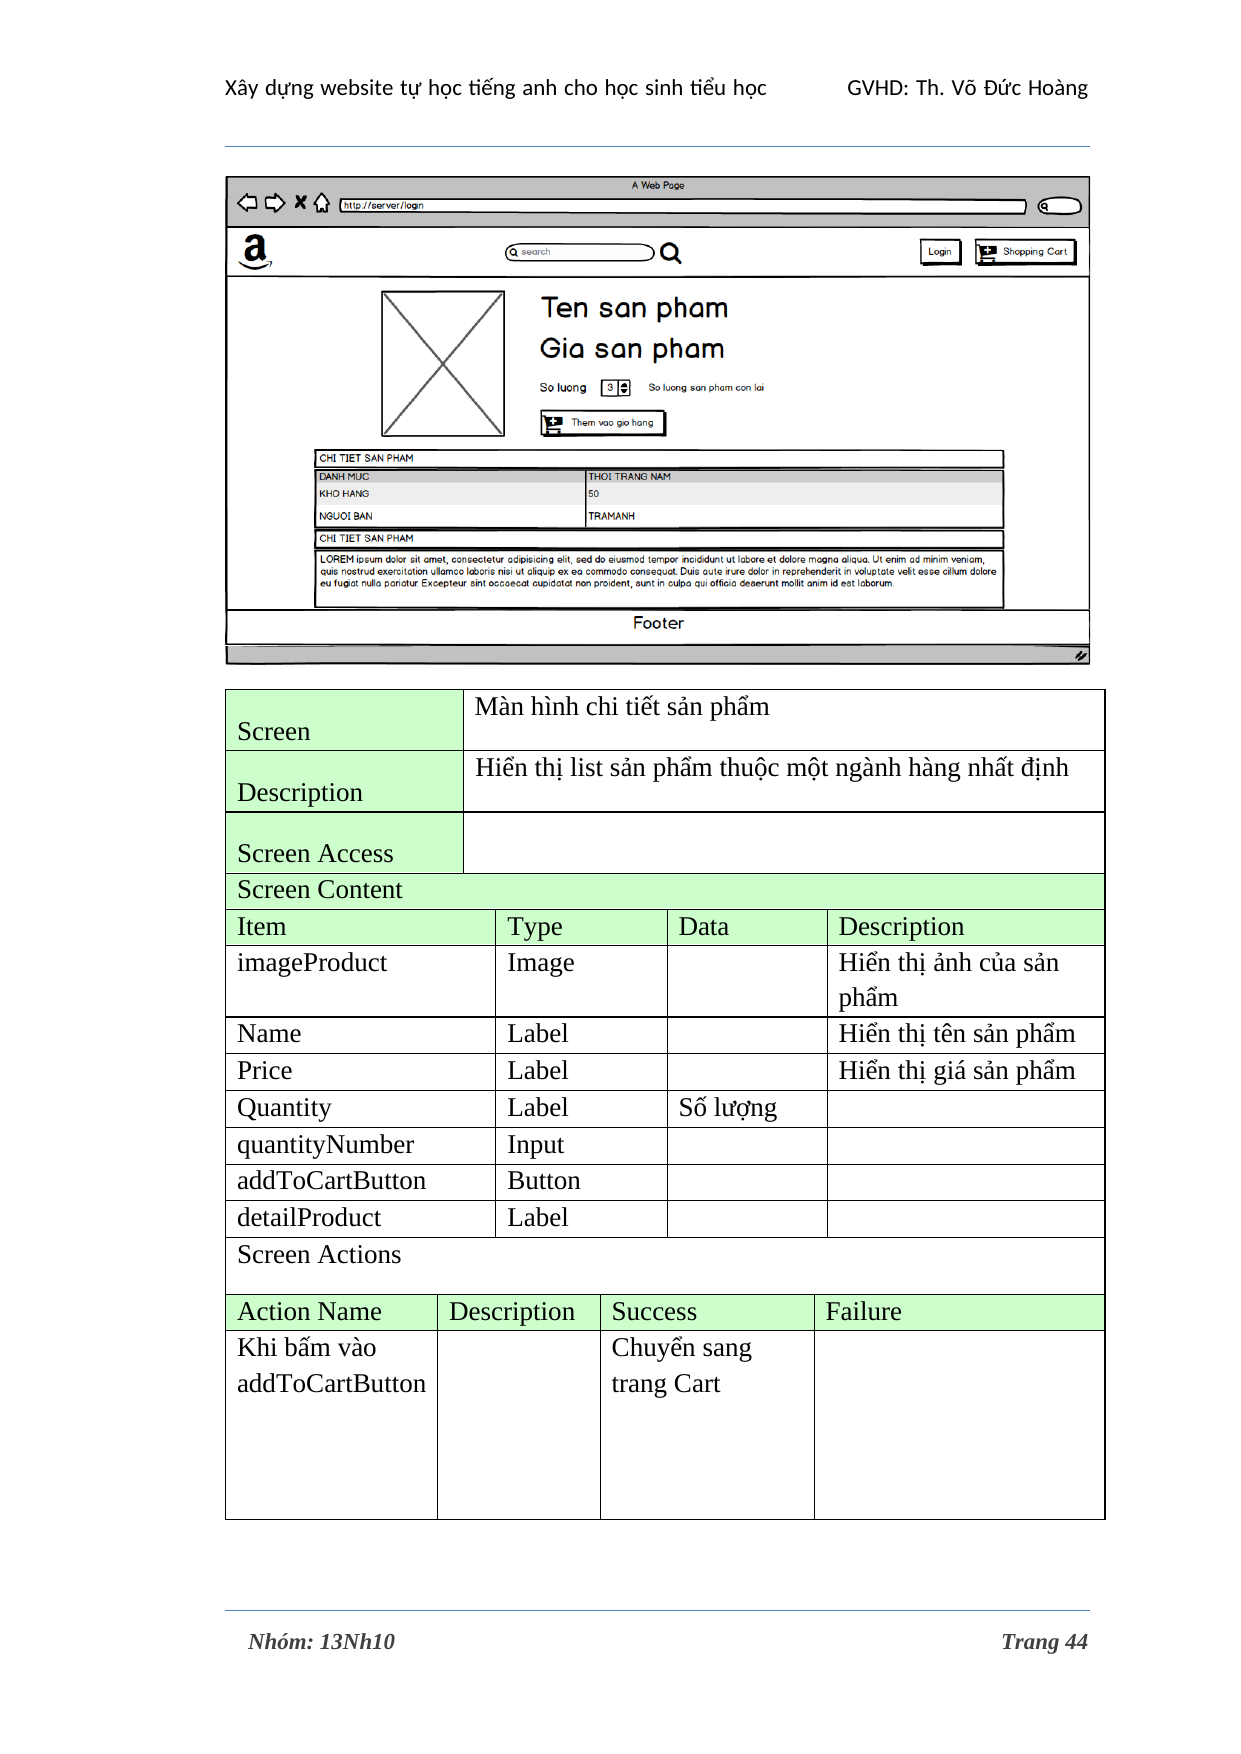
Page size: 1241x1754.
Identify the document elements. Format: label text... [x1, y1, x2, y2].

table_header Screen [226, 690, 463, 750]
table_cell Label [496, 1201, 667, 1237]
table_cell Price [226, 1054, 495, 1090]
table_cell Input [496, 1128, 667, 1163]
table_cell Item [226, 910, 495, 944]
table_cell imageProduct [226, 946, 495, 1016]
table_cell Số lượng [668, 1091, 827, 1127]
table_cell Failure [815, 1295, 1104, 1330]
table_cell [464, 813, 1104, 872]
table_cell Image [496, 946, 667, 1016]
table_cell Hiển thị list sản phẩm thuộc một ngành hàng nhất định [464, 751, 1104, 811]
table_cell Description [438, 1295, 600, 1330]
table_cell addToCartButton [226, 1165, 495, 1200]
table_cell Screen Actions [226, 1238, 1104, 1294]
table_cell Hiển thị tên sản phẩm [828, 1018, 1104, 1053]
table_cell Hiển thị ảnh của sản phẩm [828, 946, 1104, 1016]
table_cell Label [496, 1091, 667, 1127]
table_cell quantityNumber [226, 1128, 495, 1163]
table_cell detailProduct [226, 1201, 495, 1237]
table_cell Screen Content [226, 874, 1104, 908]
table_cell Description [226, 751, 463, 811]
table_cell Name [226, 1018, 495, 1053]
table_cell [828, 1128, 1104, 1163]
table_cell [668, 1165, 827, 1200]
table_cell Data [668, 910, 827, 944]
table_cell Success [601, 1295, 814, 1330]
table_cell Label [496, 1018, 667, 1053]
picture [225, 176, 1091, 665]
table_cell [668, 1201, 827, 1237]
table_header Màn hình chi tiết sản phẩm [464, 690, 1104, 750]
table_cell [668, 1054, 827, 1090]
table_cell [668, 946, 827, 1016]
table_cell Screen Access [226, 813, 463, 872]
table_cell Hiển thị giá sản phẩm [828, 1054, 1104, 1090]
table_cell Quantity [226, 1091, 495, 1127]
table_cell [668, 1018, 827, 1053]
table_cell Type [496, 910, 667, 944]
table_cell [828, 1201, 1104, 1237]
table_cell Chuyển sang trang Cart [601, 1331, 814, 1519]
table_cell Khi bấm vào addToCartButton [226, 1331, 437, 1519]
table_cell [668, 1128, 827, 1163]
table_cell [438, 1331, 600, 1519]
table_cell Button [496, 1165, 667, 1200]
table_cell [828, 1165, 1104, 1200]
table_cell Description [828, 910, 1104, 944]
table_cell Label [496, 1054, 667, 1090]
table_cell [815, 1331, 1104, 1519]
table_cell Action Name [226, 1295, 437, 1330]
table_cell [828, 1091, 1104, 1127]
